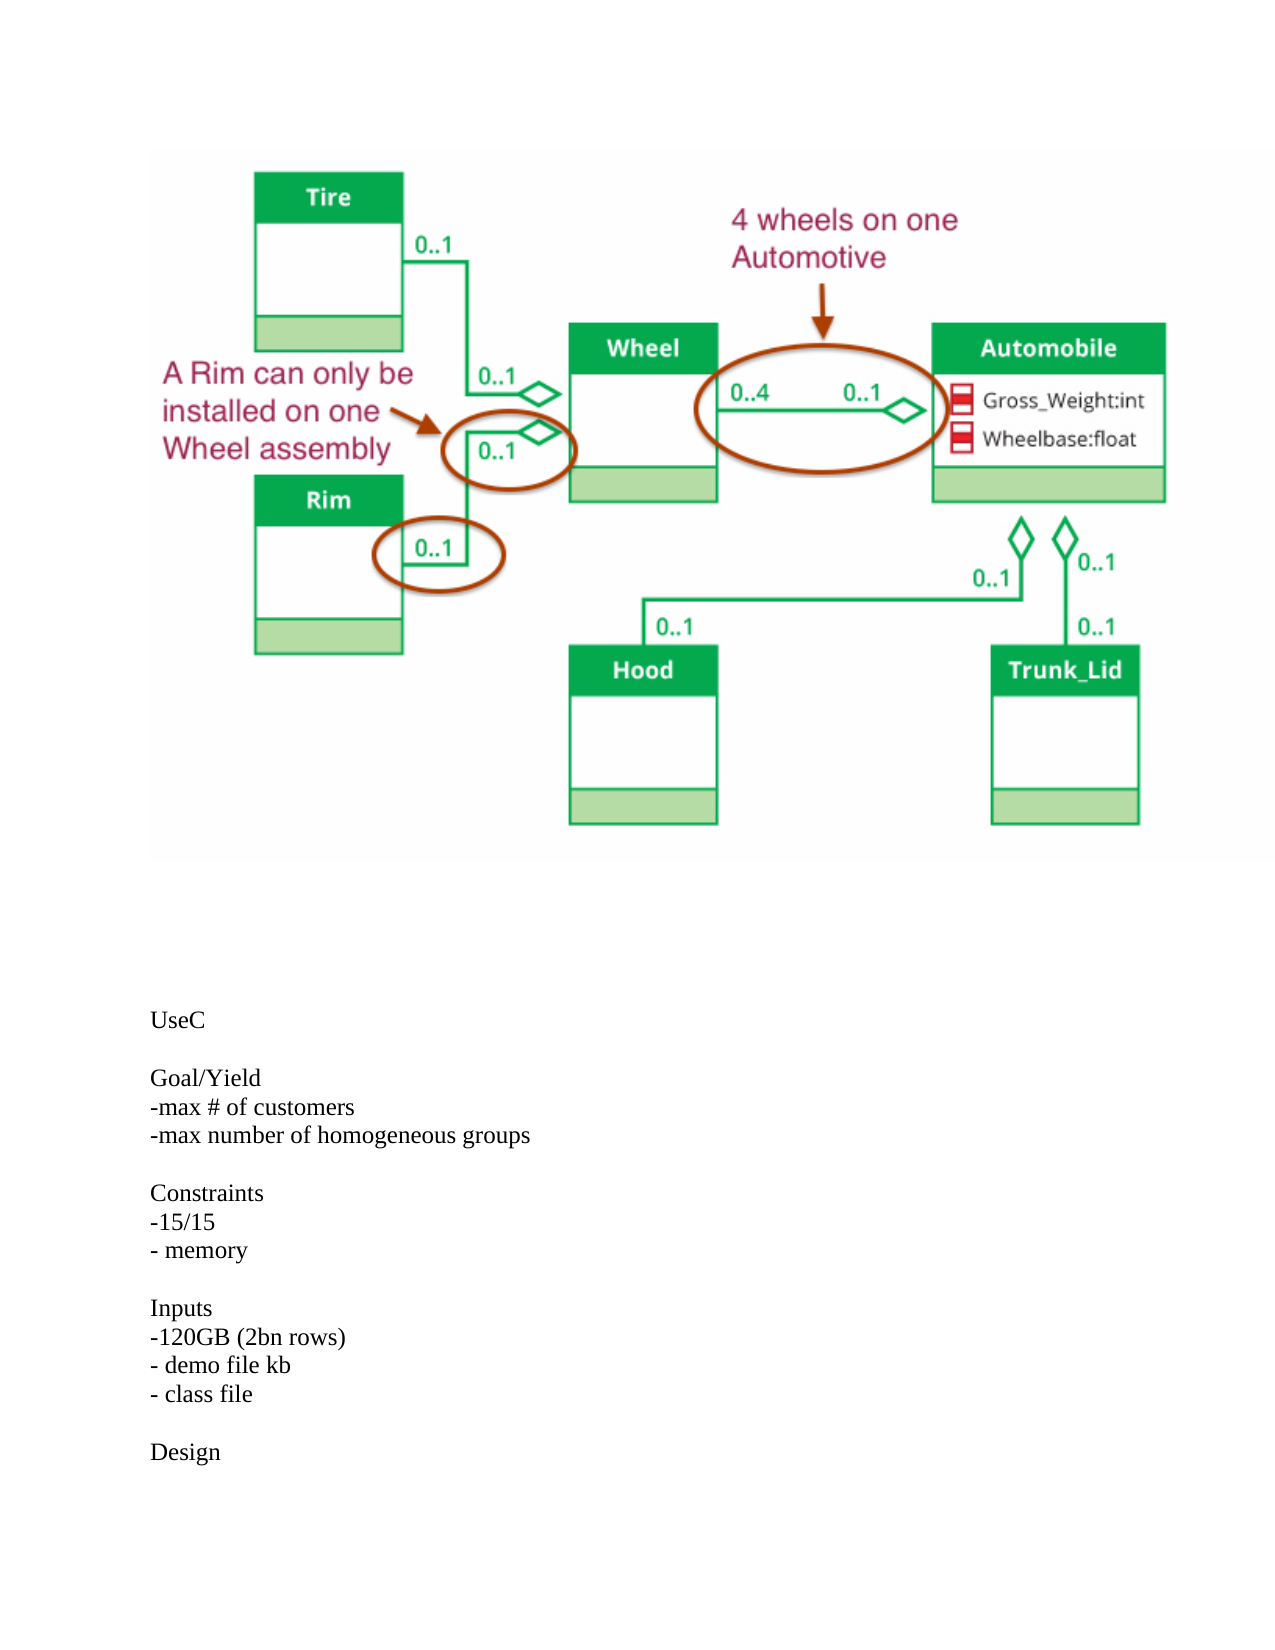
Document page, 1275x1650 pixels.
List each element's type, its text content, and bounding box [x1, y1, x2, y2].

text Design [150, 1437, 1125, 1465]
text -15/15 [150, 1207, 1125, 1235]
text -max # of customers [150, 1092, 1125, 1120]
text Constraints [150, 1178, 1125, 1207]
text - class file [150, 1379, 1125, 1408]
text - memory [150, 1235, 1125, 1264]
text -max number of homogeneous groups [150, 1120, 1125, 1149]
text Inputs [150, 1293, 1125, 1322]
text UseC [150, 1005, 1125, 1034]
text Goal/Yield [150, 1063, 1125, 1092]
text - demo file kb [150, 1350, 1125, 1379]
text -120GB (2bn rows) [150, 1322, 1125, 1350]
picture [150, 150, 1275, 862]
